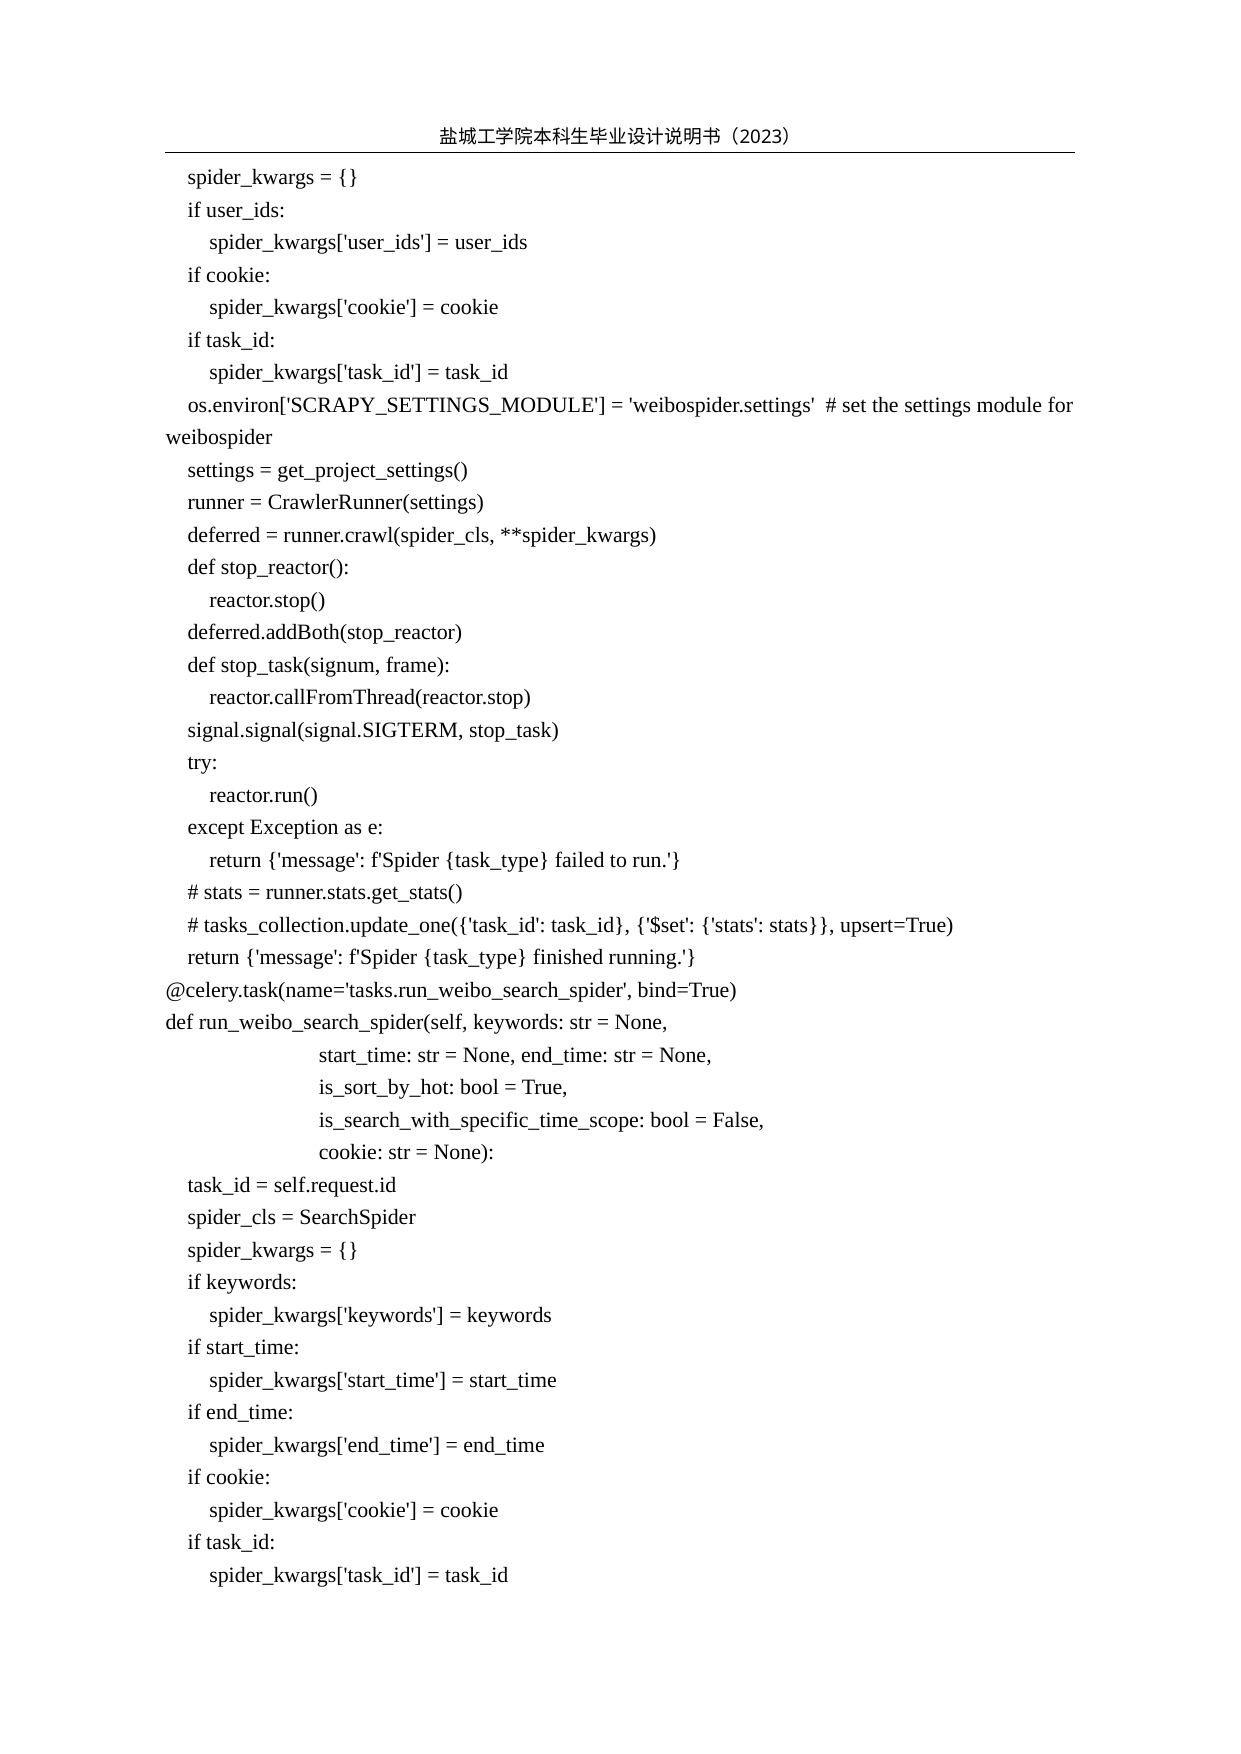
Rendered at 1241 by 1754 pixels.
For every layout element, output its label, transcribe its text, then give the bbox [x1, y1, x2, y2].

text return {'message': f'Spider {task_type} finished running.'} [165, 940, 1075, 973]
text spider_cls = SearchSpider [165, 1200, 1075, 1233]
text def run_weibo_search_spider(self, keywords: str = None, [165, 1005, 1075, 1038]
text return {'message': f'Spider {task_type} failed to run.'} [165, 843, 1075, 875]
text spider_kwargs = {} [165, 1233, 1075, 1265]
text spider_kwargs = {} [165, 160, 1075, 193]
text deferred = runner.crawl(spider_cls, **spider_kwargs) [165, 518, 1075, 550]
text reactor.run() [165, 778, 1075, 810]
text spider_kwargs['start_time'] = start_time [165, 1363, 1075, 1395]
text start_time: str = None, end_time: str = None, [165, 1038, 1075, 1070]
text spider_kwargs['task_id'] = task_id [165, 355, 1075, 388]
text except Exception as e: [165, 810, 1075, 843]
text if user_ids: [165, 193, 1075, 225]
text reactor.stop() [165, 583, 1075, 615]
text if start_time: [165, 1330, 1075, 1363]
text if end_time: [165, 1395, 1075, 1428]
text # tasks_collection.update_one({'task_id': task_id}, {'$set': {'stats': stats}}, upsert=True) [165, 908, 1075, 940]
text is_sort_by_hot: bool = True, [165, 1070, 1075, 1103]
text spider_kwargs['keywords'] = keywords [165, 1298, 1075, 1330]
text is_search_with_specific_time_scope: bool = False, [165, 1103, 1075, 1135]
text settings = get_project_settings() [165, 453, 1075, 485]
text spider_kwargs['end_time'] = end_time [165, 1428, 1075, 1460]
text if task_id: [165, 323, 1075, 355]
text runner = CrawlerRunner(settings) [165, 485, 1075, 518]
text spider_kwargs['user_ids'] = user_ids [165, 225, 1075, 258]
text spider_kwargs['cookie'] = cookie [165, 1493, 1075, 1525]
text if keywords: [165, 1265, 1075, 1298]
text def stop_task(signum, frame): [165, 648, 1075, 680]
text spider_kwargs['cookie'] = cookie [165, 290, 1075, 323]
text deferred.addBoth(stop_reactor) [165, 615, 1075, 648]
text signal.signal(signal.SIGTERM, stop_task) [165, 713, 1075, 745]
text if cookie: [165, 1460, 1075, 1493]
text if cookie: [165, 258, 1075, 290]
text try: [165, 745, 1075, 778]
text if task_id: [165, 1525, 1075, 1558]
text @celery.task(name='tasks.run_weibo_search_spider', bind=True) [165, 973, 1075, 1005]
text spider_kwargs['task_id'] = task_id [165, 1558, 1075, 1590]
text os.environ['SCRAPY_SETTINGS_MODULE'] = 'weibospider.settings' # set the settings module for weibospider [165, 388, 1075, 453]
text def stop_reactor(): [165, 550, 1075, 583]
text reactor.callFromThread(reactor.stop) [165, 680, 1075, 713]
text # stats = runner.stats.get_stats() [165, 875, 1075, 908]
text task_id = self.request.id [165, 1168, 1075, 1200]
text cookie: str = None): [165, 1135, 1075, 1168]
